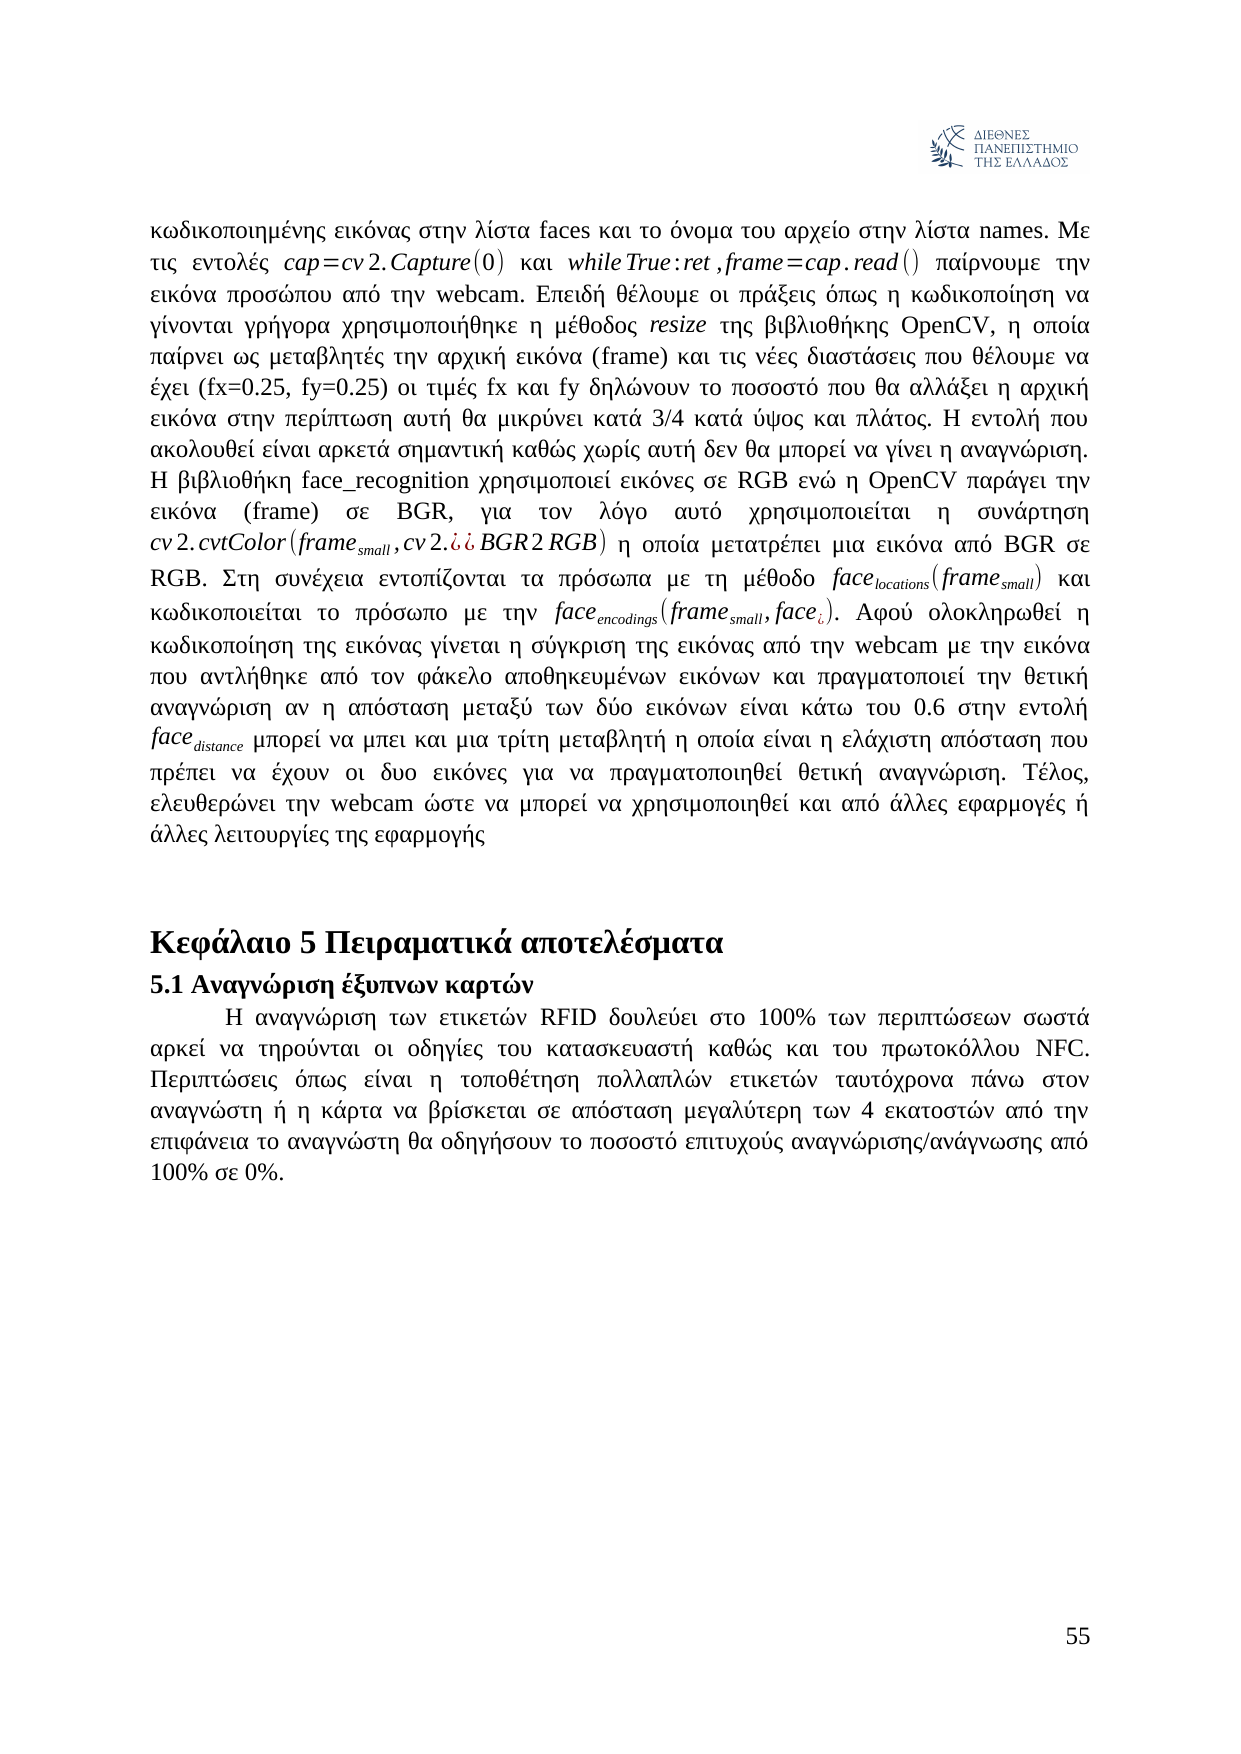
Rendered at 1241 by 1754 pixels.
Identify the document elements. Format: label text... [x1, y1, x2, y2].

text Η αναγνώριση των ετικετών RFID δουλεύει στο 100% των περιπτώσεων σωστά αρκεί να τηρούνται οι οδηγίες του κατασκευαστή καθώς και του πρωτοκόλλου NFC. Περιπτώσεις όπως είναι η τοποθέτηση πολλαπλών ετικετών ταυτόχρονα πάνω στον αναγνώστη ή η κάρτα να βρίσκεται σε απόσταση μεγαλύτερη των 4 εκατοστών από την επιφάνεια το αναγνώστη θα οδηγήσουν το ποσοστό επιτυχούς αναγνώρισης/ανάγνωσης από 100% σε 0%. [150, 1002, 1090, 1186]
subtitle 5.1 Αναγνώριση έξυπνων καρτών [150, 968, 1090, 999]
picture [917, 120, 1091, 174]
subtitle Κεφάλαιο 5 Πειραματικά αποτελέσματα [150, 923, 1090, 961]
